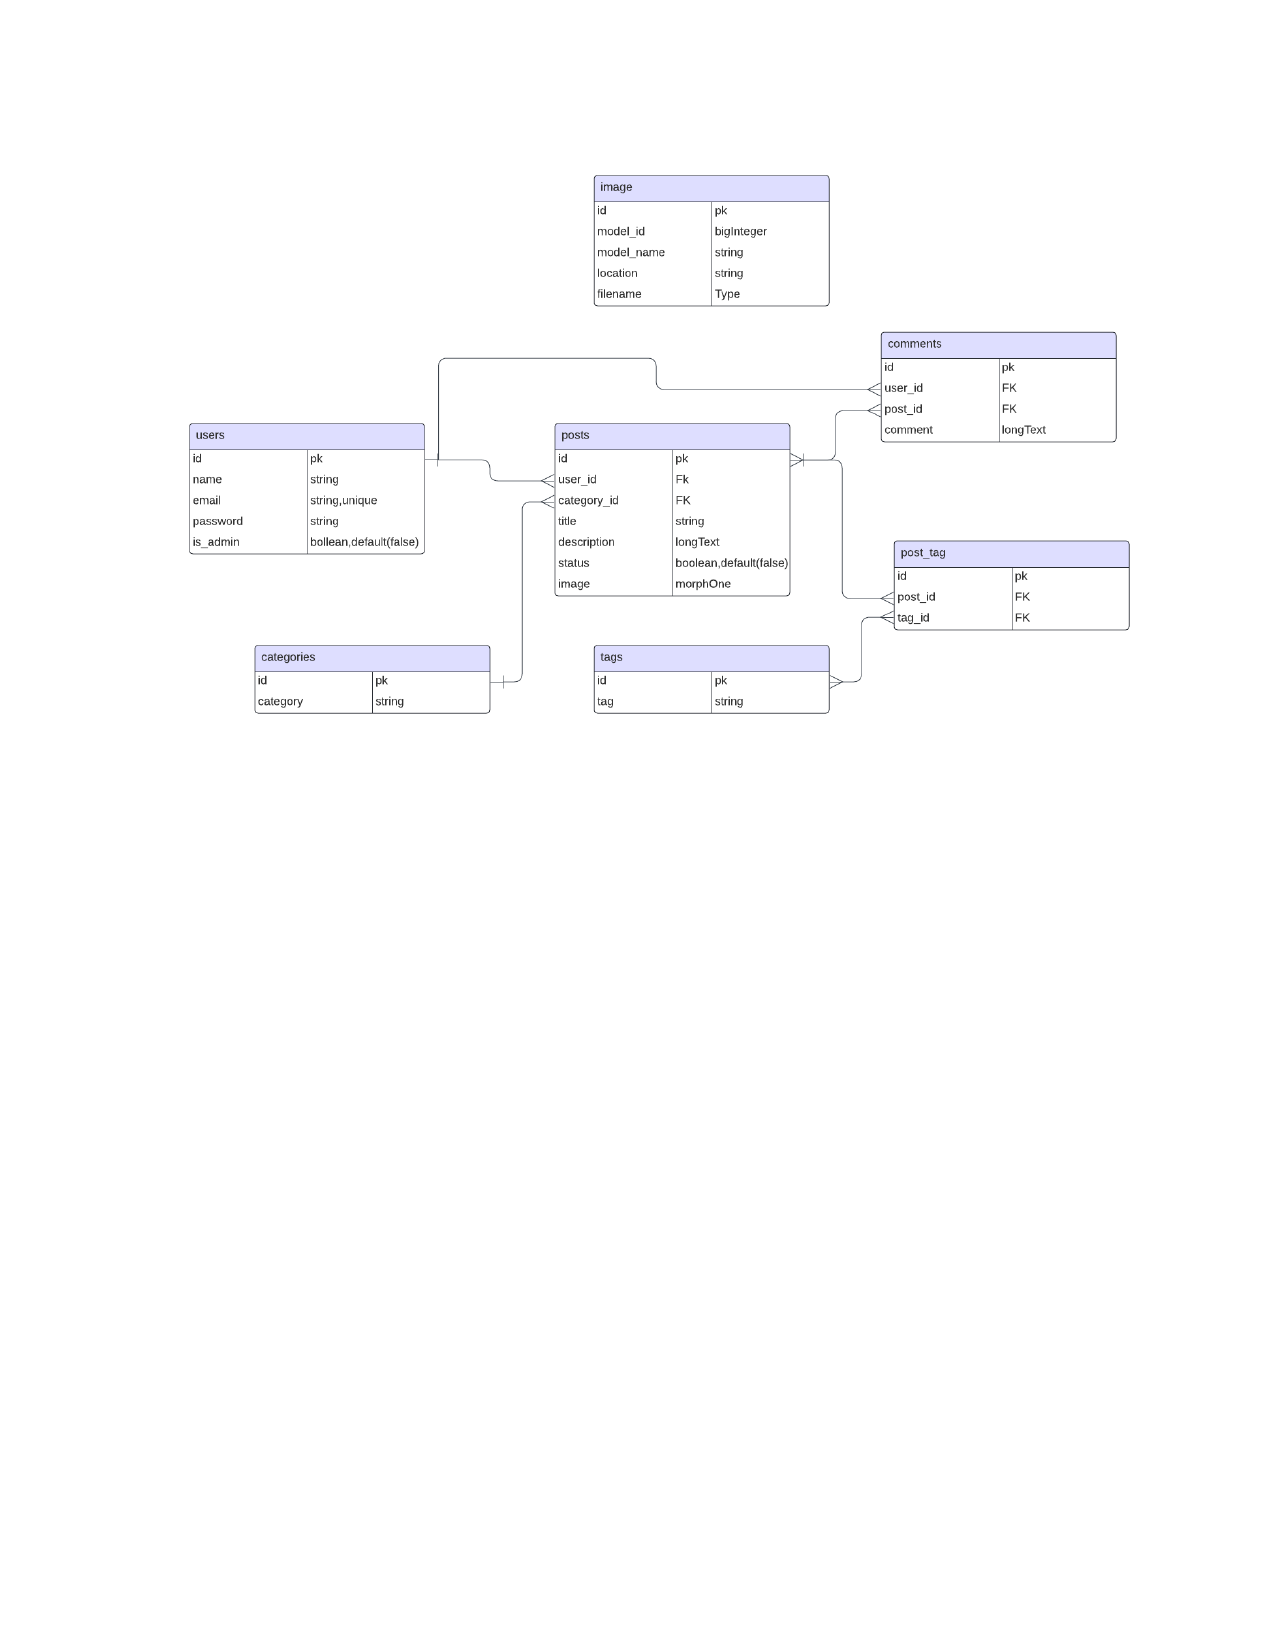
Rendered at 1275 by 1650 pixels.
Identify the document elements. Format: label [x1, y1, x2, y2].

picture [150, 150, 1155, 739]
